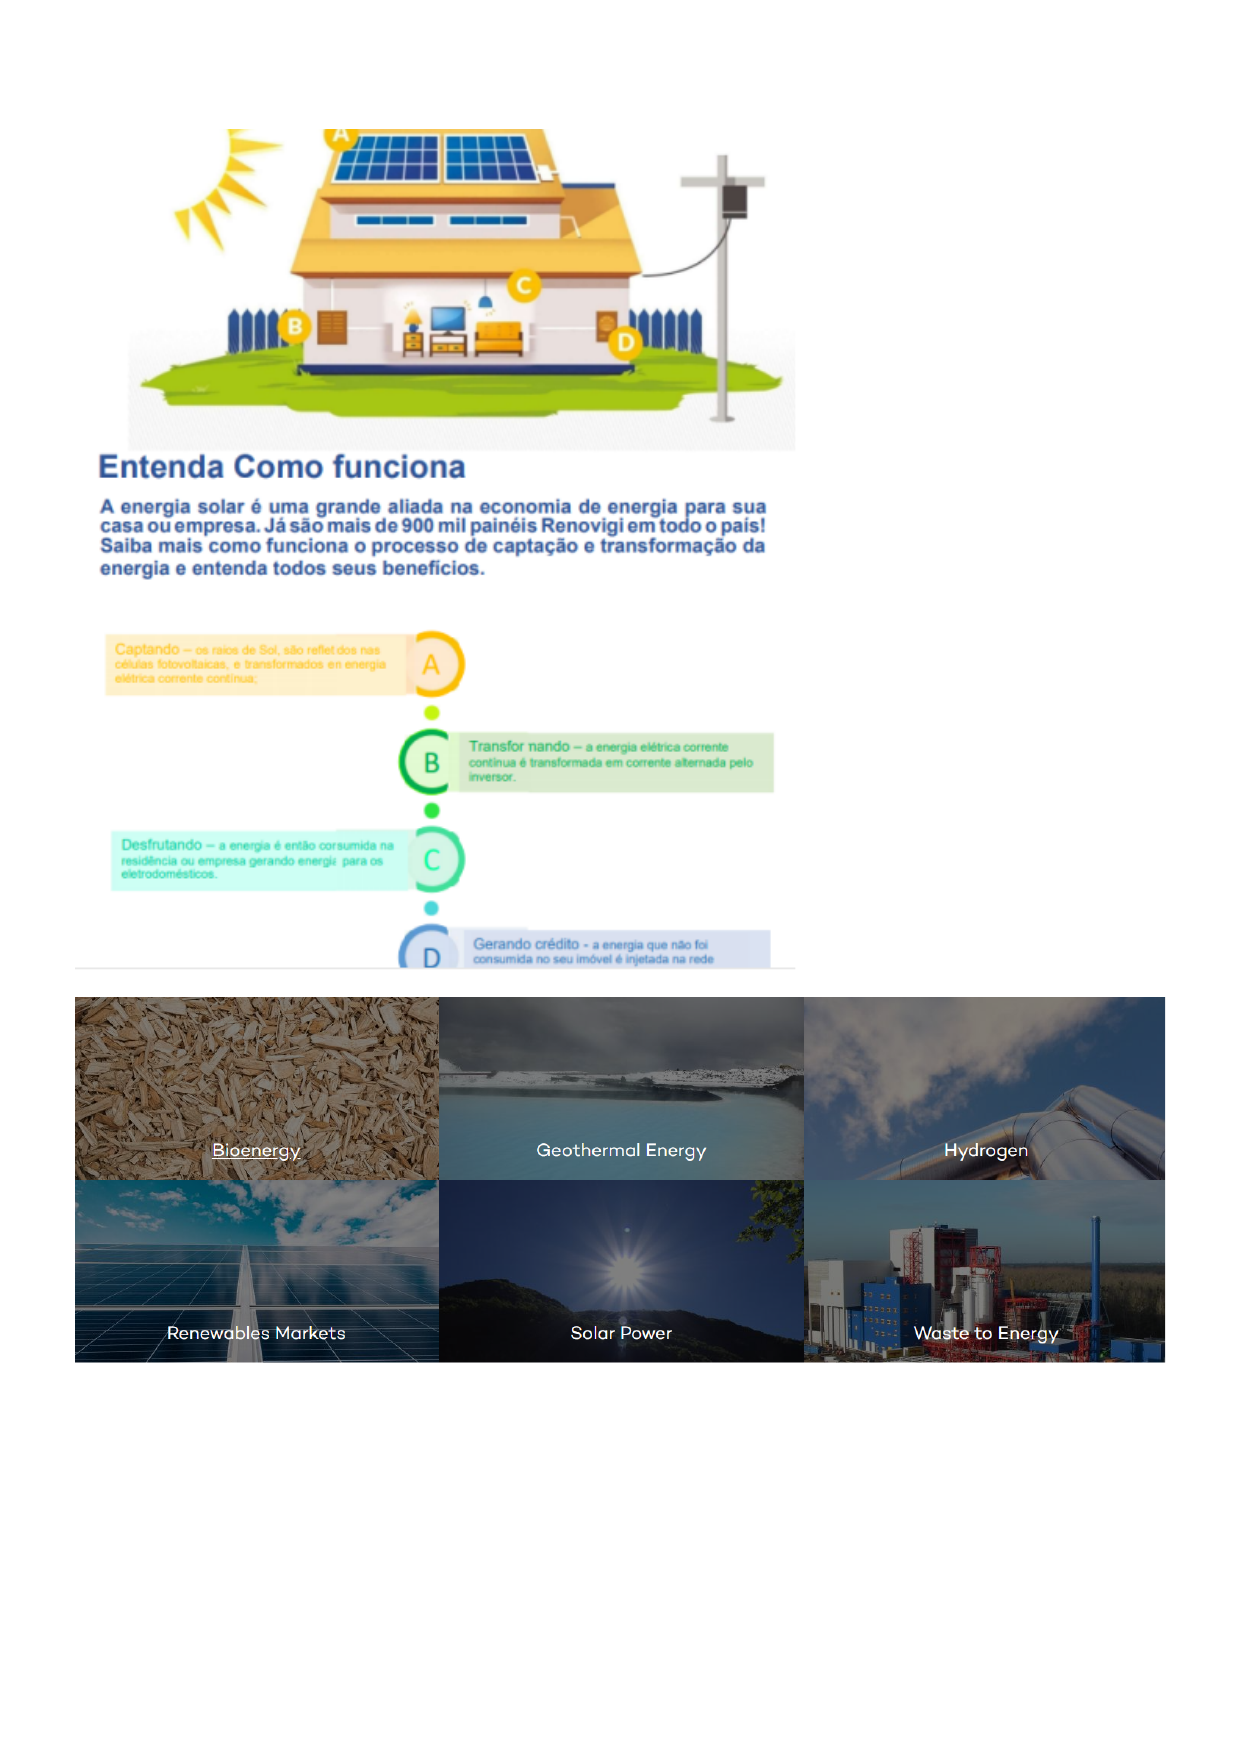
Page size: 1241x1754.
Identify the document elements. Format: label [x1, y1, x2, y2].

picture [75, 129, 796, 971]
picture [75, 995, 1166, 1363]
